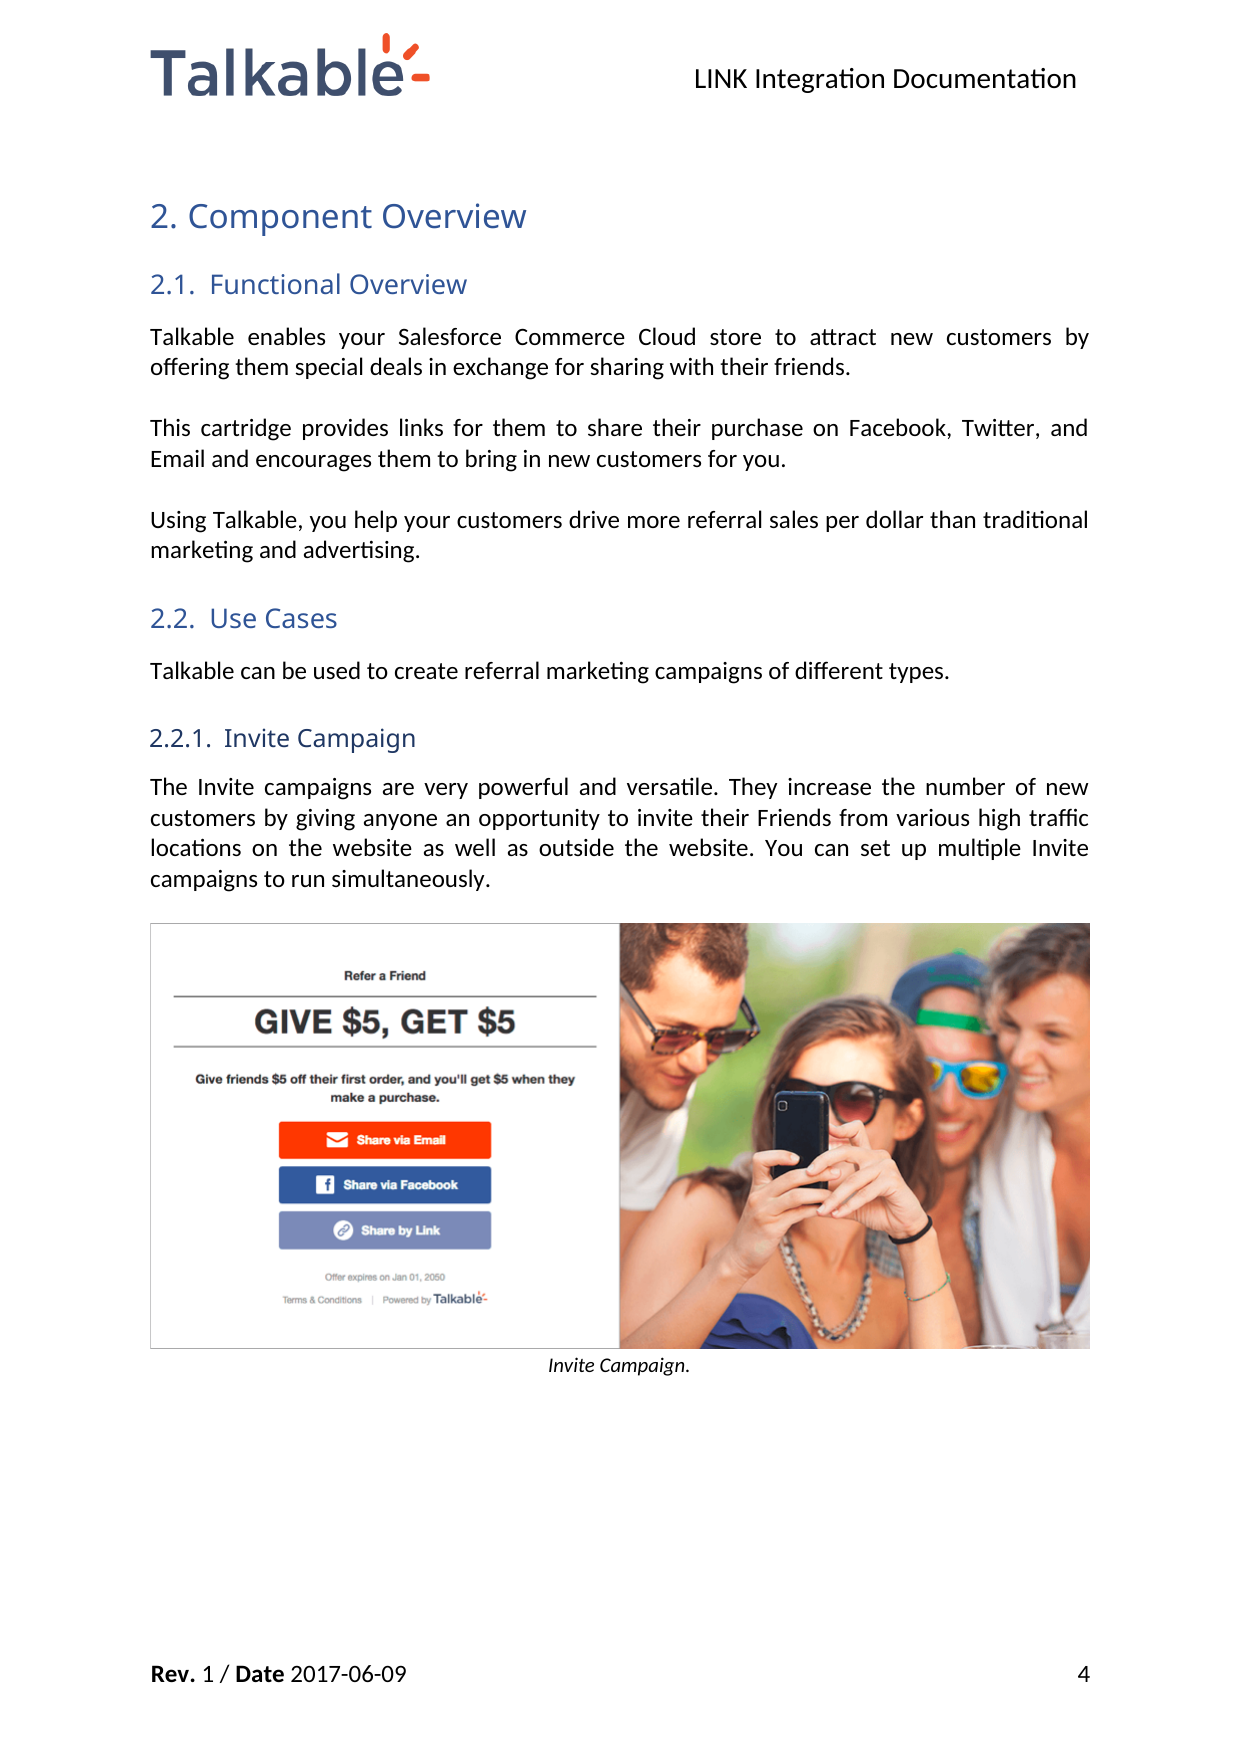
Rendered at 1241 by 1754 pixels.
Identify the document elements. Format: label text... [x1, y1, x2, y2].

text Talkable enables your Salesforce Commerce Cloud store to attract new customers by offering them special deals in exchange for sharing with their friends. [150, 321, 1090, 382]
text Talkable can be used to create referral marketing campaigns of different types. [150, 655, 1090, 686]
text Invite Campaign. [150, 1349, 1090, 1377]
picture [150, 923, 1090, 1349]
text The Invite campaigns are very powerful and versatile. They increase the number of new customers by giving anyone an opportunity to invite their Friends from various high traffic locations on the website as well as outside the website. You can set up multiple Invite campaigns to run simultaneously. [150, 771, 1090, 893]
picture [150, 33, 430, 96]
subtitle Component Overview [150, 193, 1090, 239]
text Using Talkable, you help your customers drive more referral sales per dollar than traditional marketing and advertising. [150, 504, 1090, 565]
text This cartridge provides links for them to share their purchase on Facebook, Twitter, and Email and encourages them to bring in new customers for you. [150, 412, 1090, 473]
subtitle Use Cases [150, 600, 1090, 637]
subtitle Invite Campaign [149, 720, 1090, 754]
subtitle Functional Overview [150, 266, 1090, 302]
